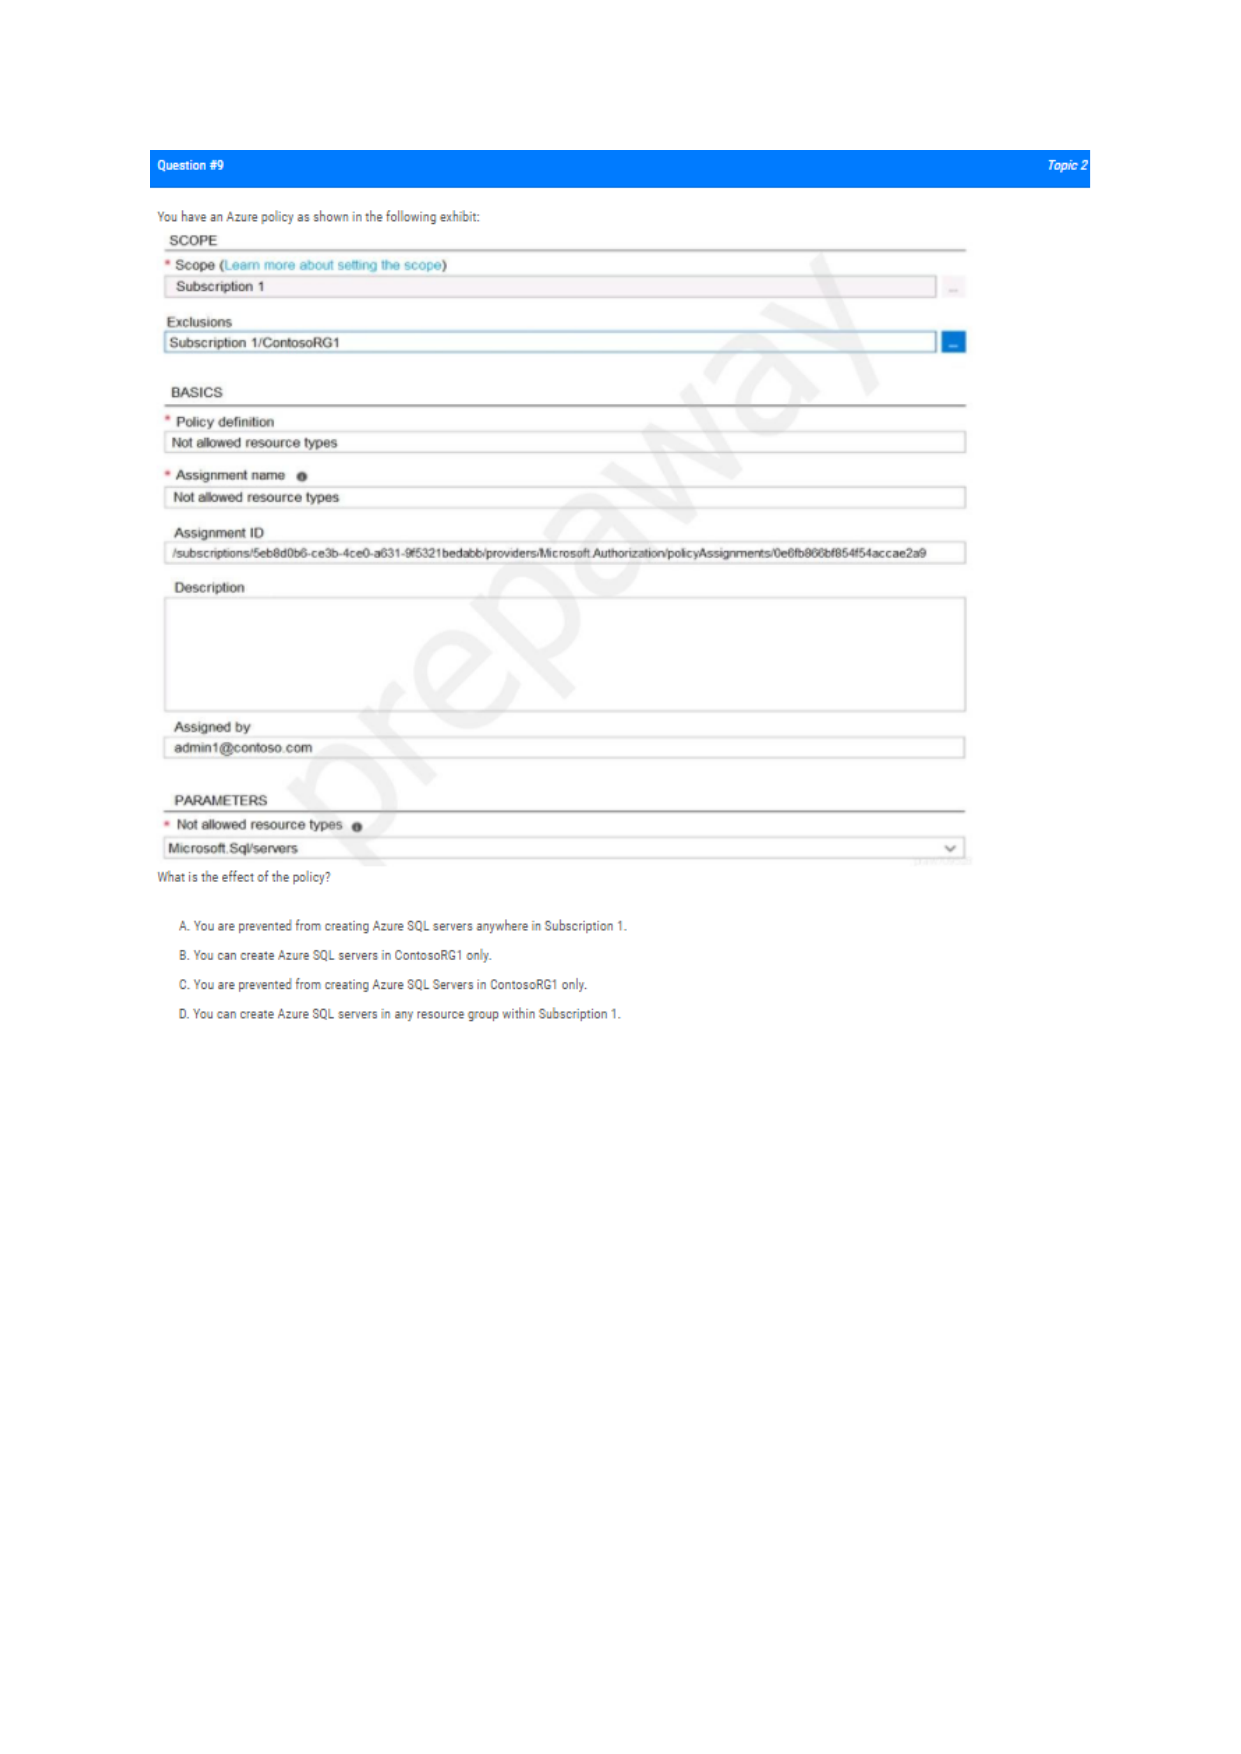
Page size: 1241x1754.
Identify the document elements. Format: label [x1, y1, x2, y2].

picture [150, 150, 1091, 1034]
